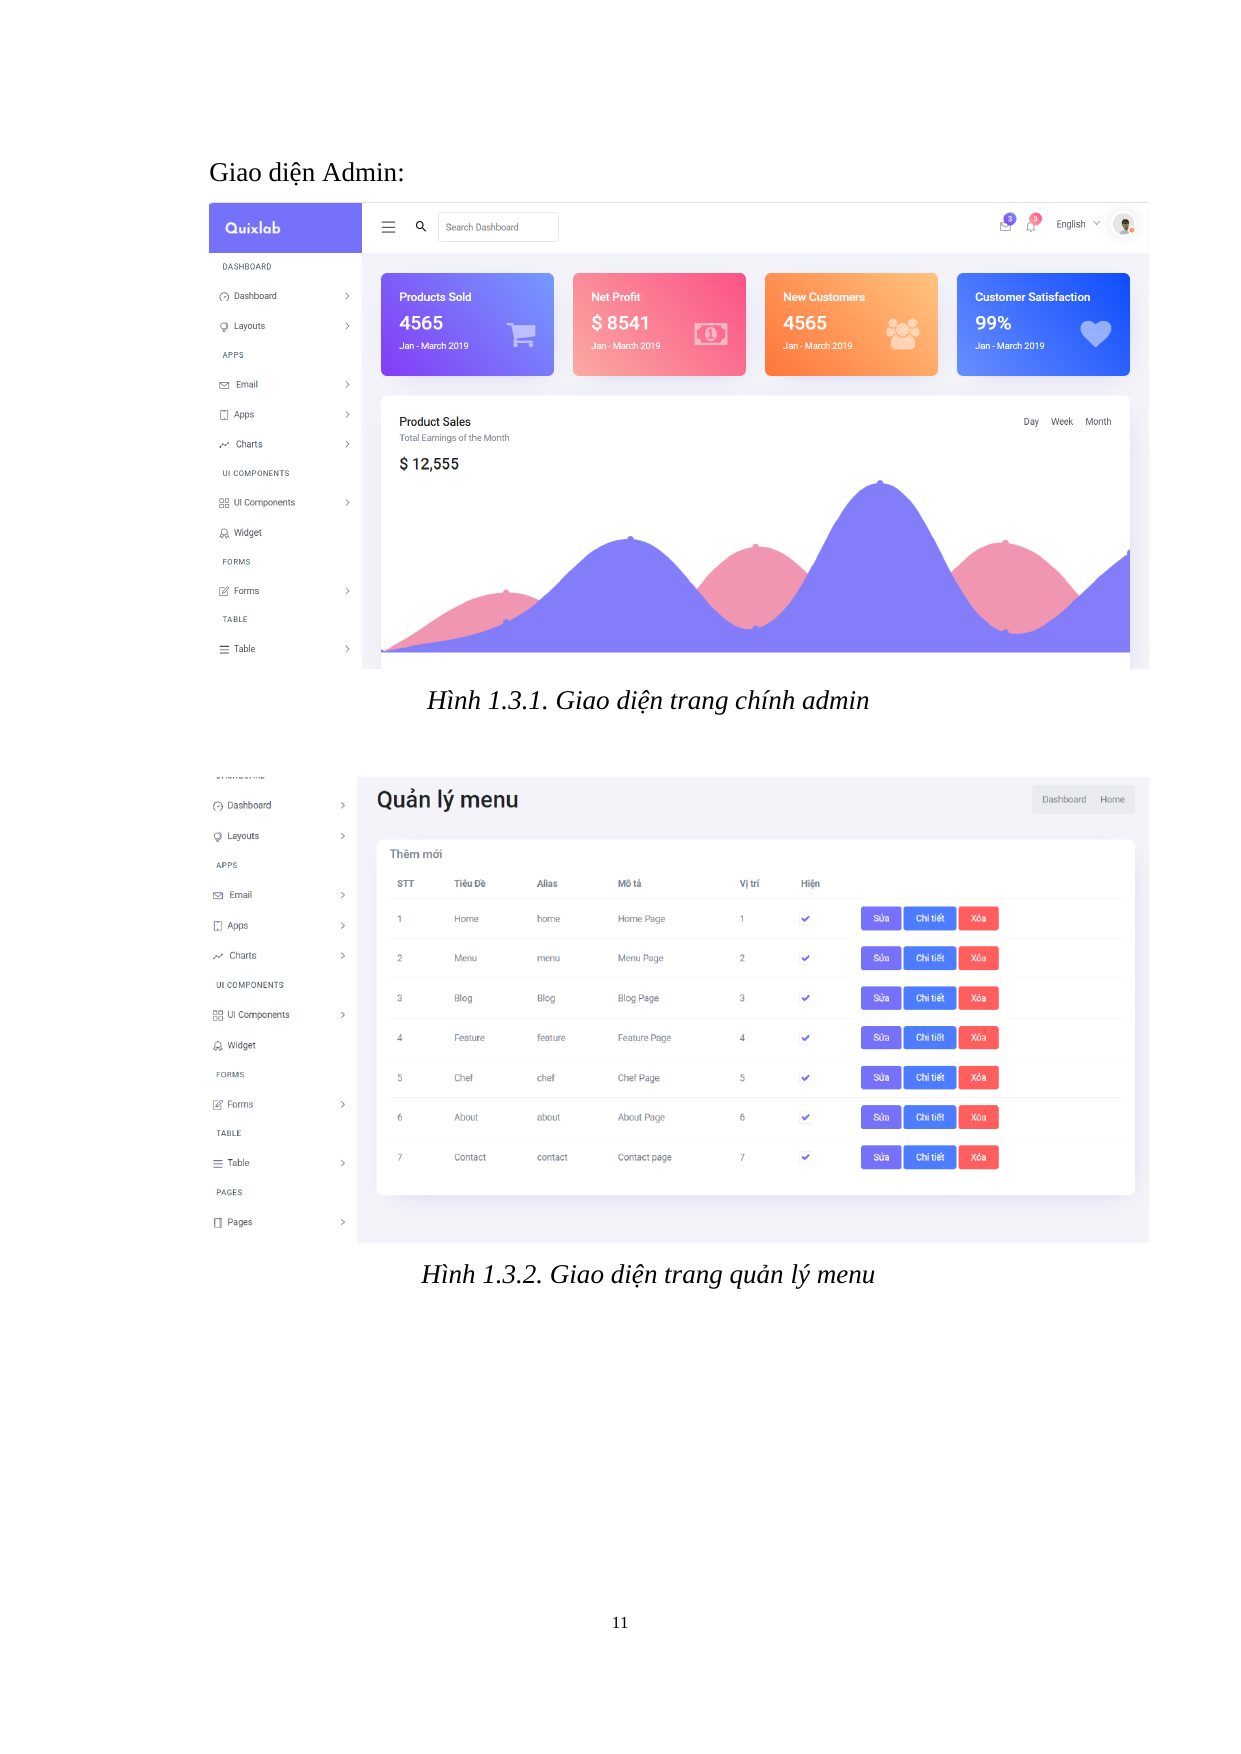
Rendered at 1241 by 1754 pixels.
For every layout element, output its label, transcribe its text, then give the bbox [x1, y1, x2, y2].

text Hình 1.3.2. Giao diện trang quản lý menu [150, 1258, 1090, 1289]
text Hình 1.3.1. Giao diện trang chính admin [150, 684, 1090, 715]
text Giao diện Admin: [150, 156, 1090, 187]
picture [209, 777, 1150, 1243]
picture [209, 202, 1150, 669]
